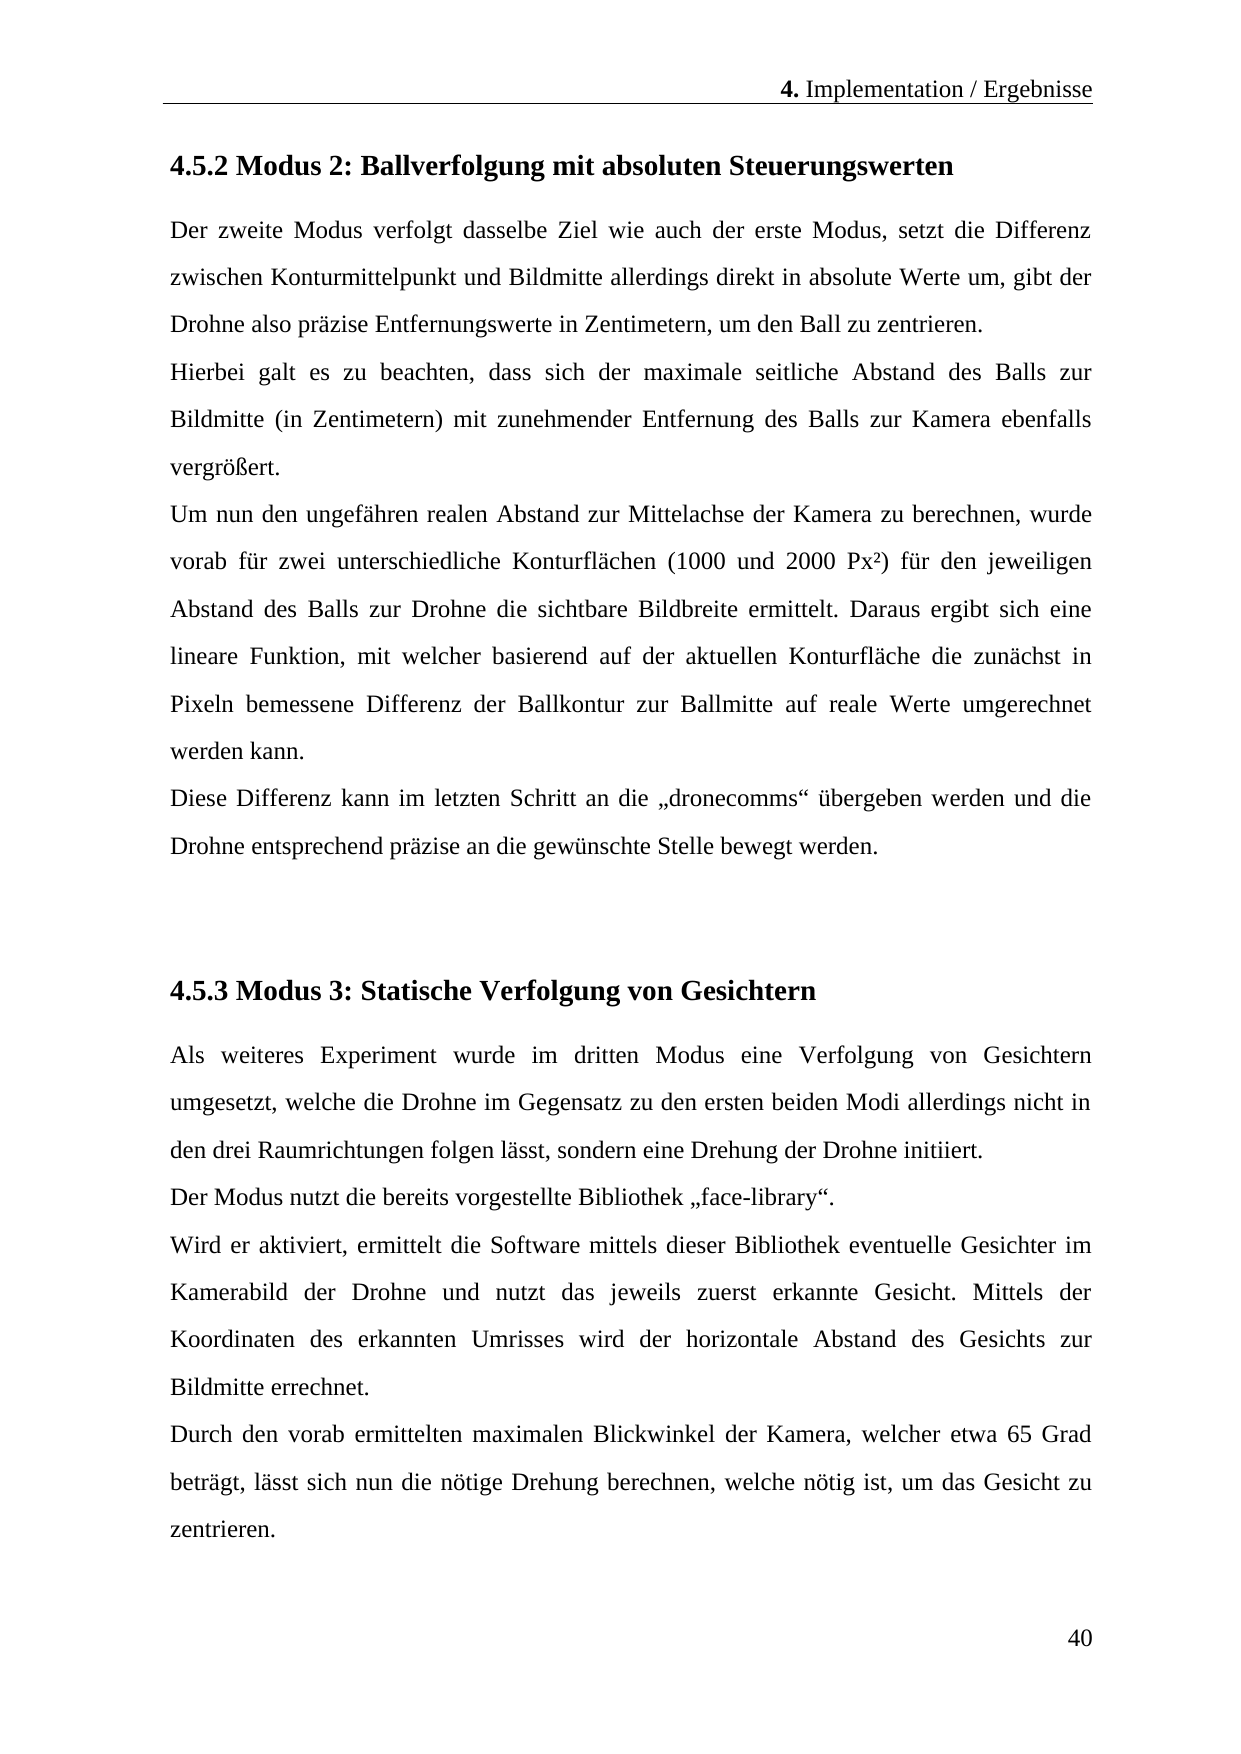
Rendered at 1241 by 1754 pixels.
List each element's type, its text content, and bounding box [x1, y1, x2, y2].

text Durch den vorab ermittelten maximalen Blickwinkel der Kamera, welcher etwa 65 Grad beträgt, lässt sich nun die nötige Drehung berechnen, welche nötig ist, um das Gesicht zu zentrieren. [170, 1419, 1093, 1543]
subtitle 4.5.3 Modus 3: Statische Verfolgung von Gesichtern [170, 973, 1093, 1007]
text Hierbei galt es zu beachten, dass sich der maximale seitliche Abstand des Balls zur Bildmitte (in Zentimetern) mit zunehmender Entfernung des Balls zur Kamera ebenfalls vergrößert. [170, 357, 1093, 480]
text Diese Differenz kann im letzten Schritt an die „dronecomms“ übergeben werden und die Drohne entsprechend präzise an die gewünschte Stelle bewegt werden. [170, 783, 1093, 859]
text Wird er aktiviert, ermittelt die Software mittels dieser Bibliothek eventuelle Gesichter im Kamerabild der Drohne und nutzt das jeweils zuerst erkannte Gesicht. Mittels der Koordinaten des erkannten Umrisses wird der horizontale Abstand des Gesichts zur Bildmitte errechnet. [170, 1230, 1093, 1401]
text Der zweite Modus verfolgt dasselbe Ziel wie auch der erste Modus, setzt die Differenz zwischen Konturmittelpunkt und Bildmitte allerdings direkt in absolute Werte um, gibt der Drohne also präzise Entfernungswerte in Zentimetern, um den Ball zu zentrieren. [170, 215, 1093, 338]
subtitle 4.5.2 Modus 2: Ballverfolgung mit absoluten Steuerungswerten [170, 148, 1093, 181]
text Um nun den ungefähren realen Abstand zur Mittelachse der Kamera zu berechnen, wurde vorab für zwei unterschiedliche Konturflächen (1000 und 2000 Px²) für den jeweiligen Abstand des Balls zur Drohne die sichtbare Bildbreite ermittelt. Daraus ergibt sich eine lineare Funktion, mit welcher basierend auf der aktuellen Konturfläche die zunächst in Pixeln bemessene Differenz der Ballkontur zur Ballmitte auf reale Werte umgerechnet werden kann. [170, 499, 1093, 765]
text Als weiteres Experiment wurde im dritten Modus eine Verfolgung von Gesichtern umgesetzt, welche die Drohne im Gegensatz zu den ersten beiden Modi allerdings nicht in den drei Raumrichtungen folgen lässt, sondern eine Drehung der Drohne initiiert. [170, 1040, 1093, 1164]
text Der Modus nutzt die bereits vorgestellte Bibliothek „face-library“. [170, 1182, 1093, 1211]
